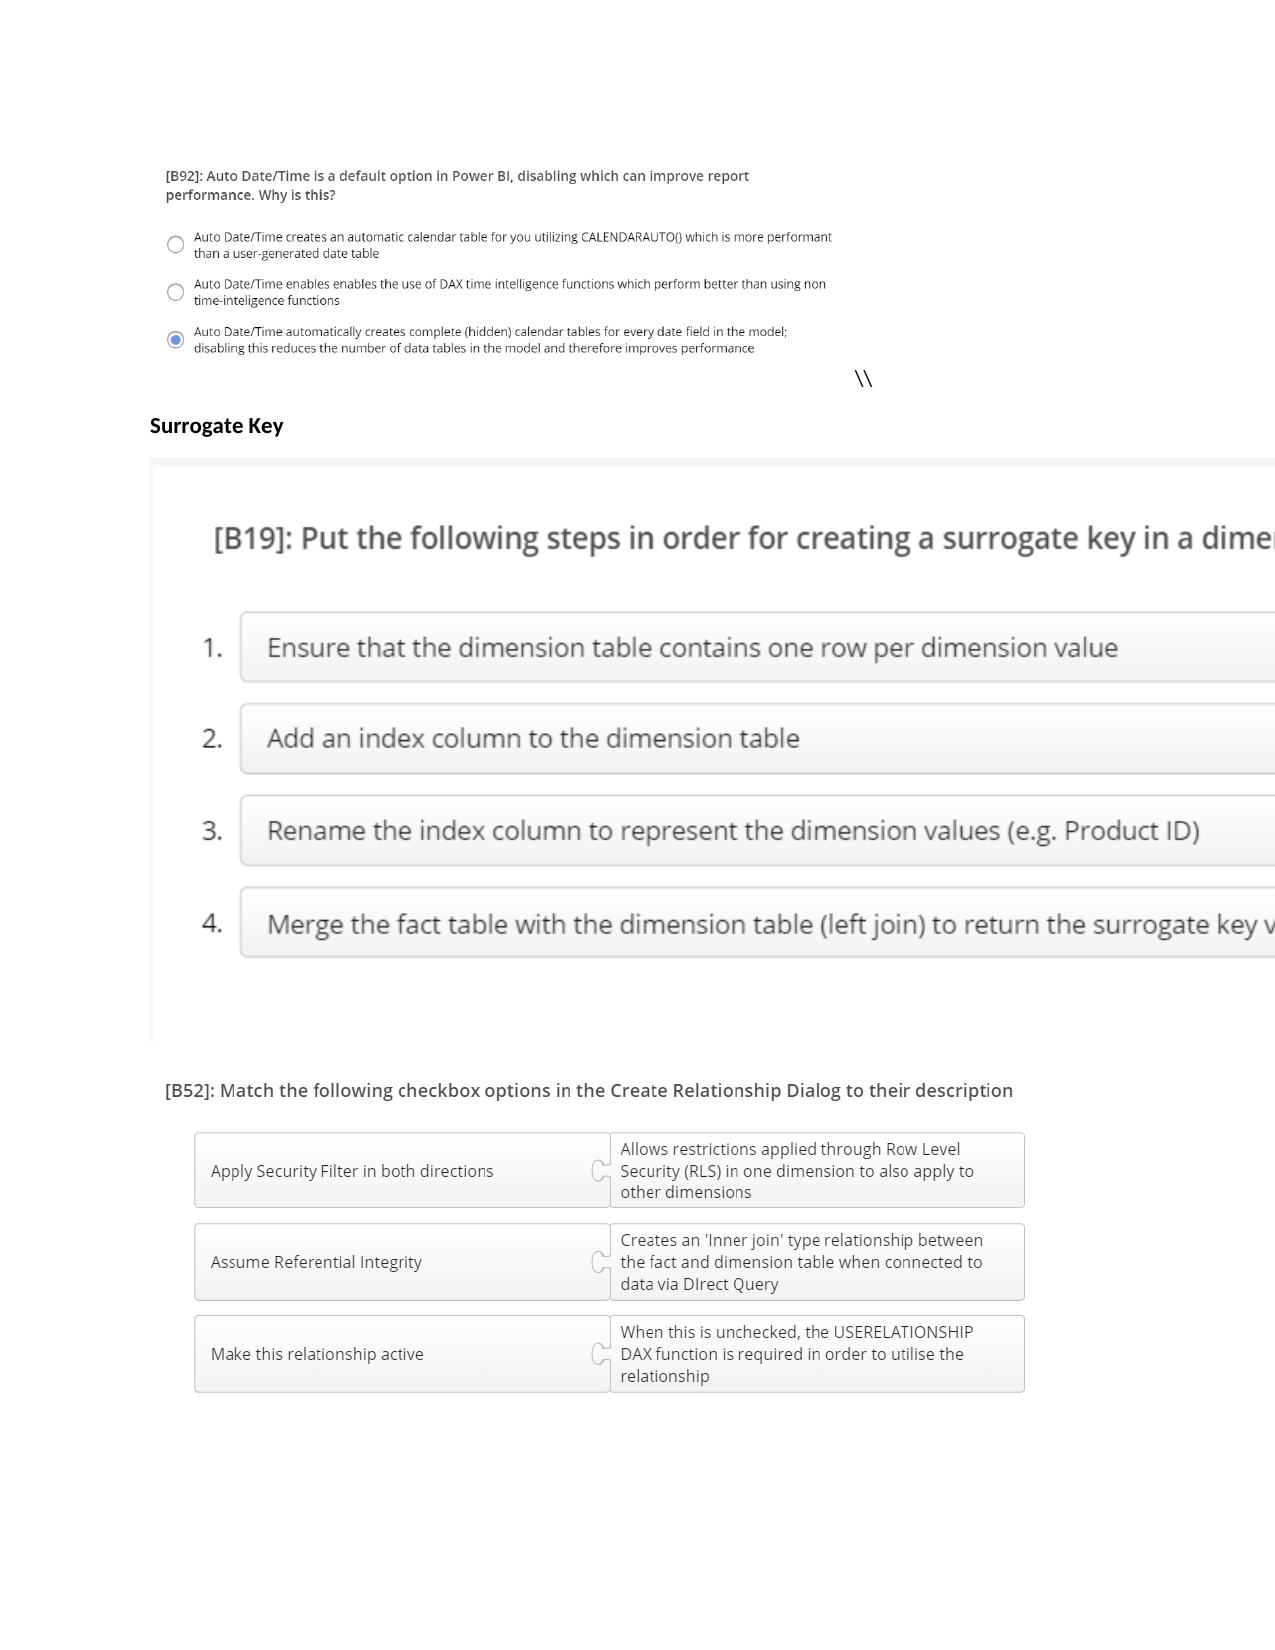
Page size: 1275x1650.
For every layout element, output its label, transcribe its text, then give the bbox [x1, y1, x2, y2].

picture [150, 457, 1275, 1042]
picture [150, 1060, 1071, 1434]
picture [150, 150, 855, 387]
text Surrogate Key [150, 411, 1125, 439]
